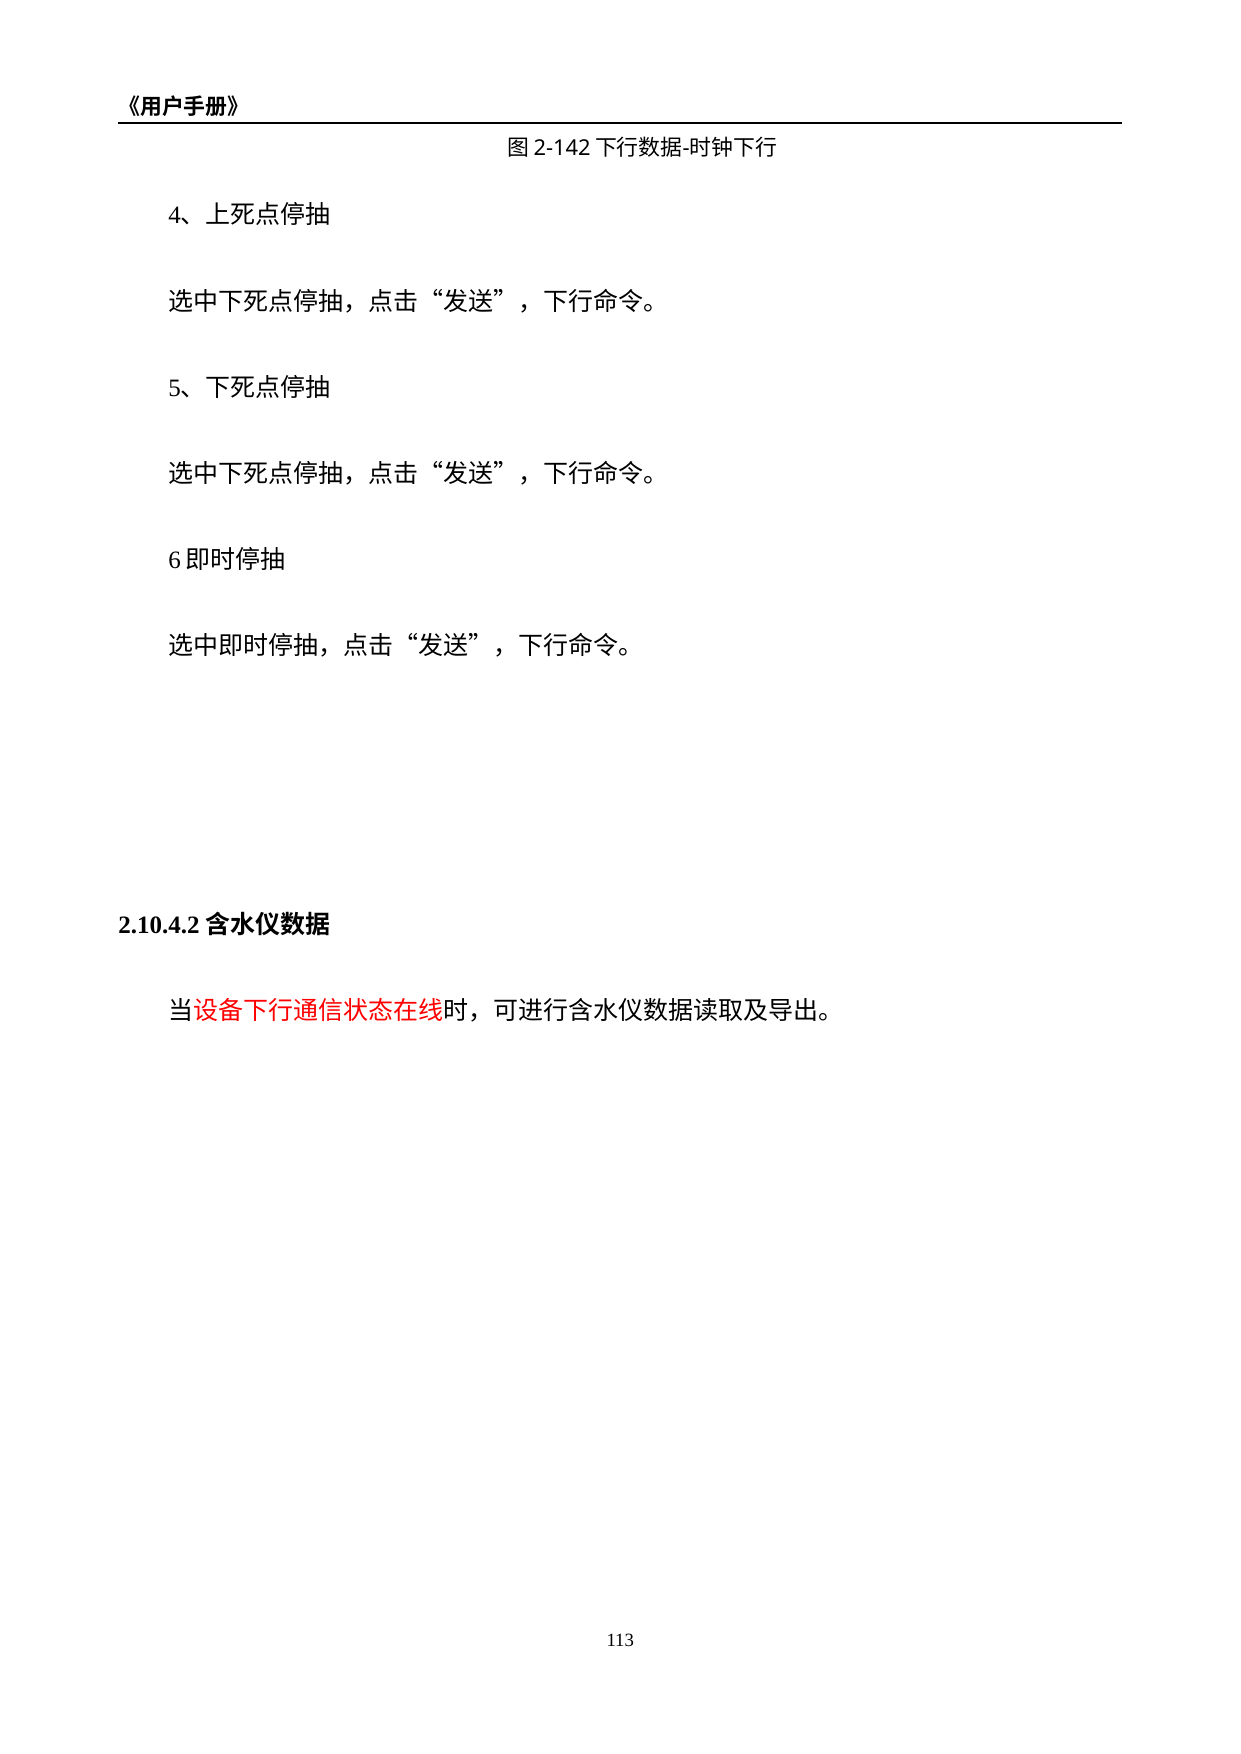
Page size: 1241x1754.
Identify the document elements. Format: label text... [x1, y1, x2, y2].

text 当设备下行通信状态在线时，可进行含水仪数据读取及导出。 [118, 975, 1122, 1043]
subtitle 2.10.4.2 含水仪数据 [118, 889, 1122, 957]
text 5、下死点停抽 [118, 351, 1122, 419]
text 4、上死点停抽 [118, 179, 1122, 247]
text 图2-142下行数据-时钟下行 [118, 129, 1122, 163]
text 选中即时停抽，点击“发送”，下行命令。 [118, 609, 1122, 677]
text 选中下死点停抽，点击“发送”，下行命令。 [118, 265, 1122, 333]
text 选中下死点停抽，点击“发送”，下行命令。 [118, 437, 1122, 505]
text 6即时停抽 [118, 523, 1122, 591]
